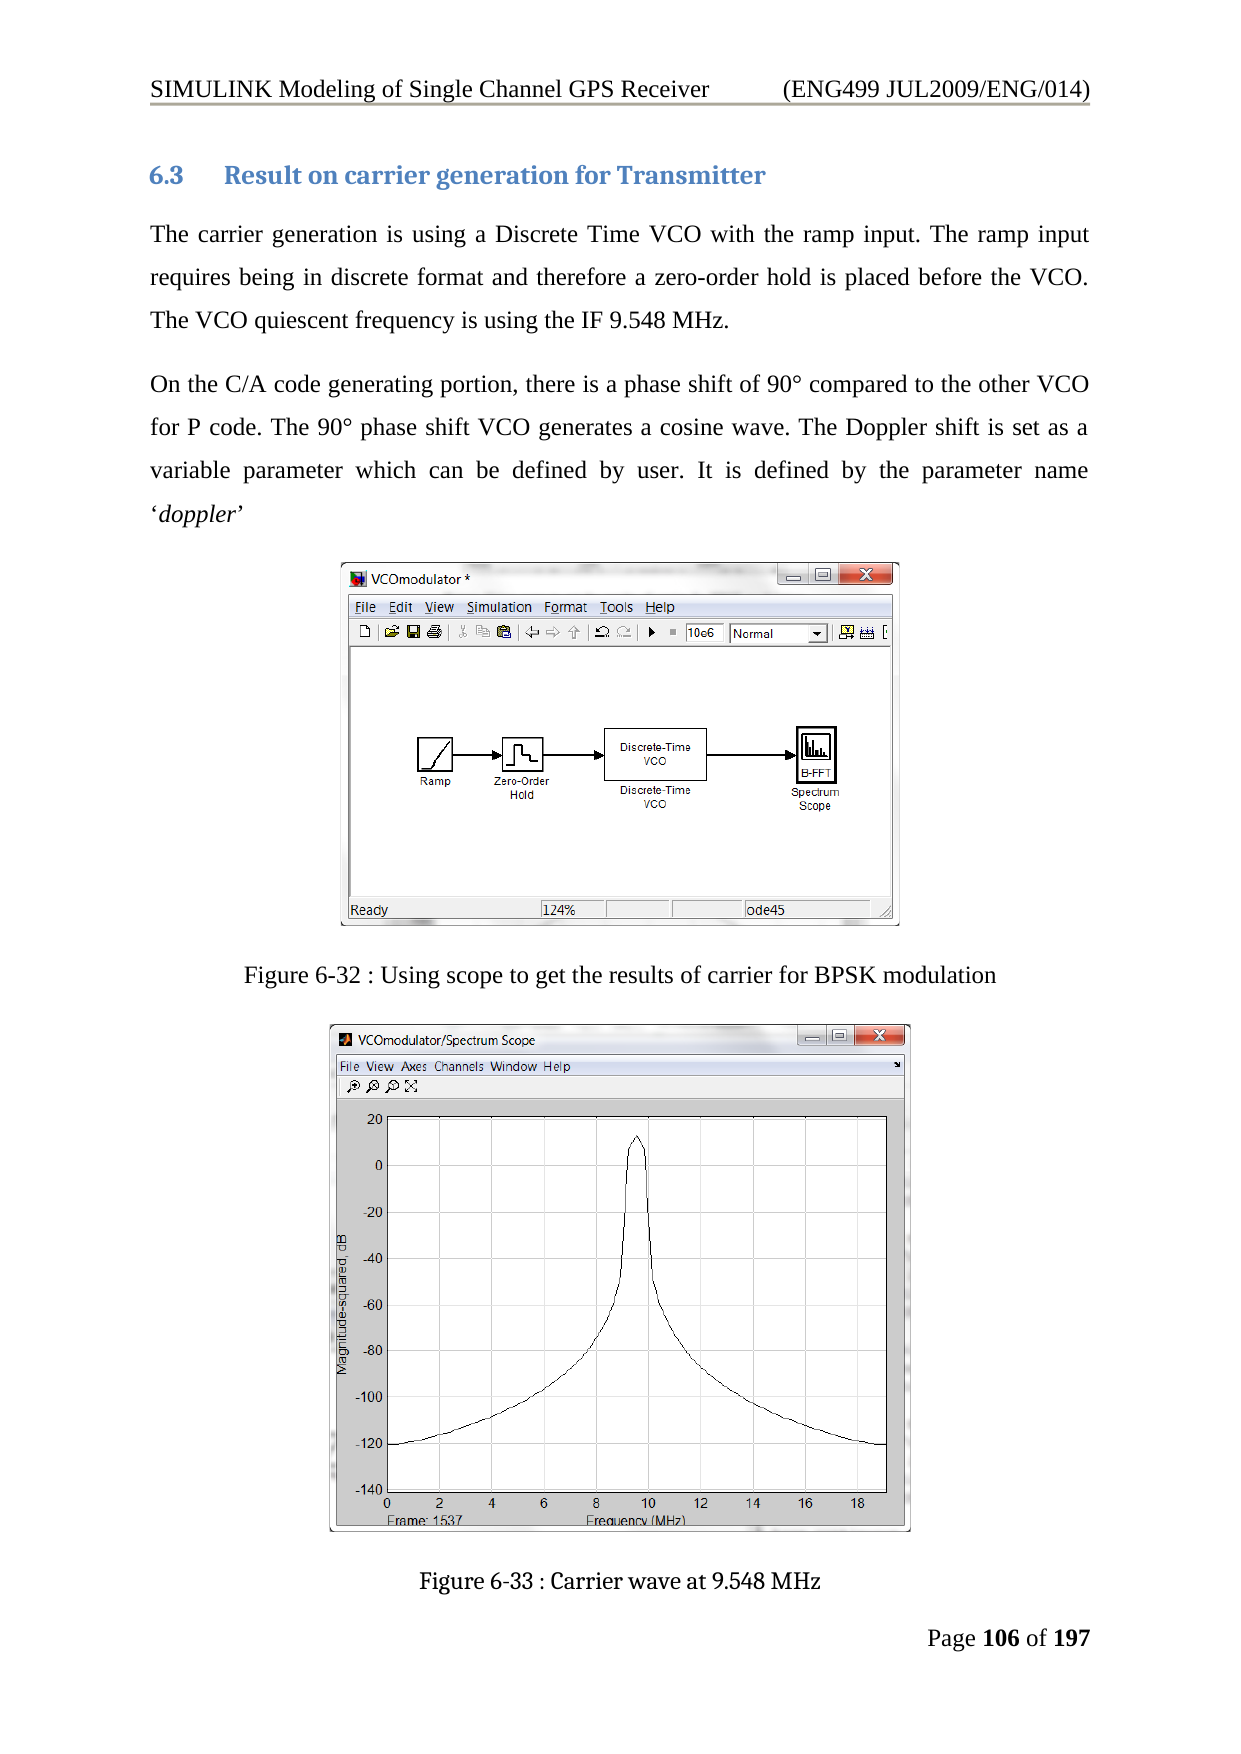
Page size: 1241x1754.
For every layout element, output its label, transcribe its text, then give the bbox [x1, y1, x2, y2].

text The carrier generation is using a Discrete Time VCO with the ramp input. The ramp input requires being in discrete format and therefore a zero-order hold is placed before the VCO. The VCO quiescent frequency is using the IF 9.548 MHz. [150, 219, 1090, 334]
text Figure 6-33 : Carrier wave at 9.548 MHz [150, 1567, 1090, 1595]
subtitle Result on carrier generation for Transmitter [149, 160, 1090, 191]
text Figure 6-32 : Using scope to get the results of carrier for BPSK modulation [150, 960, 1090, 989]
picture [329, 1024, 911, 1532]
picture [340, 562, 900, 926]
text On the C/A code generating portion, there is a phase shift of 90° compared to the other VCO for P code. The 90° phase shift VCO generates a cosine wave. The Doppler shift is set as a variable parameter which can be defined by user. It is defined by the parameter name ‘doppler’ [150, 369, 1090, 527]
